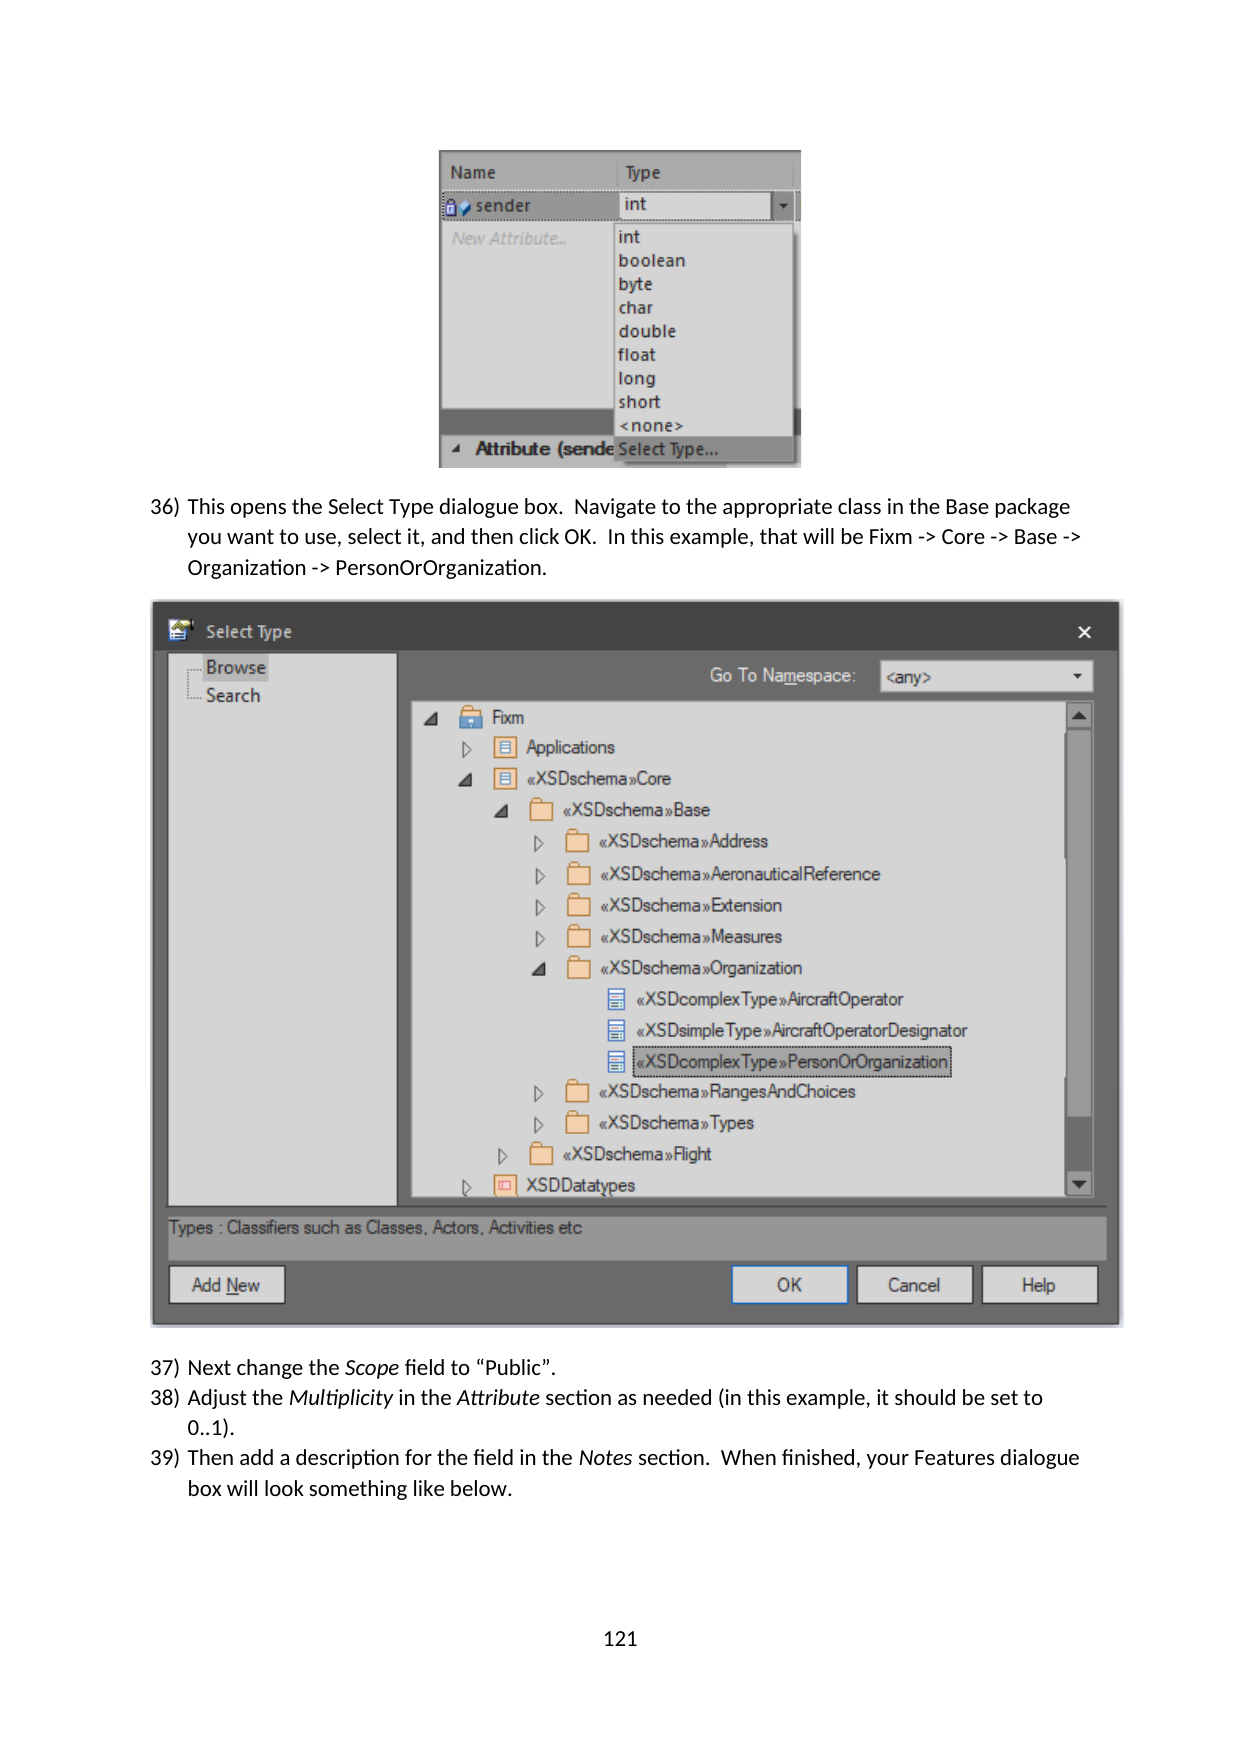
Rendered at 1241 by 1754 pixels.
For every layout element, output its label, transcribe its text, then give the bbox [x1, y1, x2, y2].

picture [150, 599, 1124, 1328]
list This opens the Select Type dialogue box. Navigate to the appropriate class in the Base package you want to use, select it, and then click OK. In this example, that will be Fixm -> Core -> Base -> Organization -> PersonOrOrganization. [150, 492, 1090, 581]
list Then add a description for the field in the Notes section. When finished, your Features dialogue box will look something like below. [150, 1443, 1090, 1502]
list Next change the Scope field to “Public”. [150, 1353, 1090, 1381]
picture [438, 150, 802, 468]
list Adjust the Multiplicity in the Attribute section as needed (in this example, it should be set to 0..1). [150, 1383, 1090, 1441]
